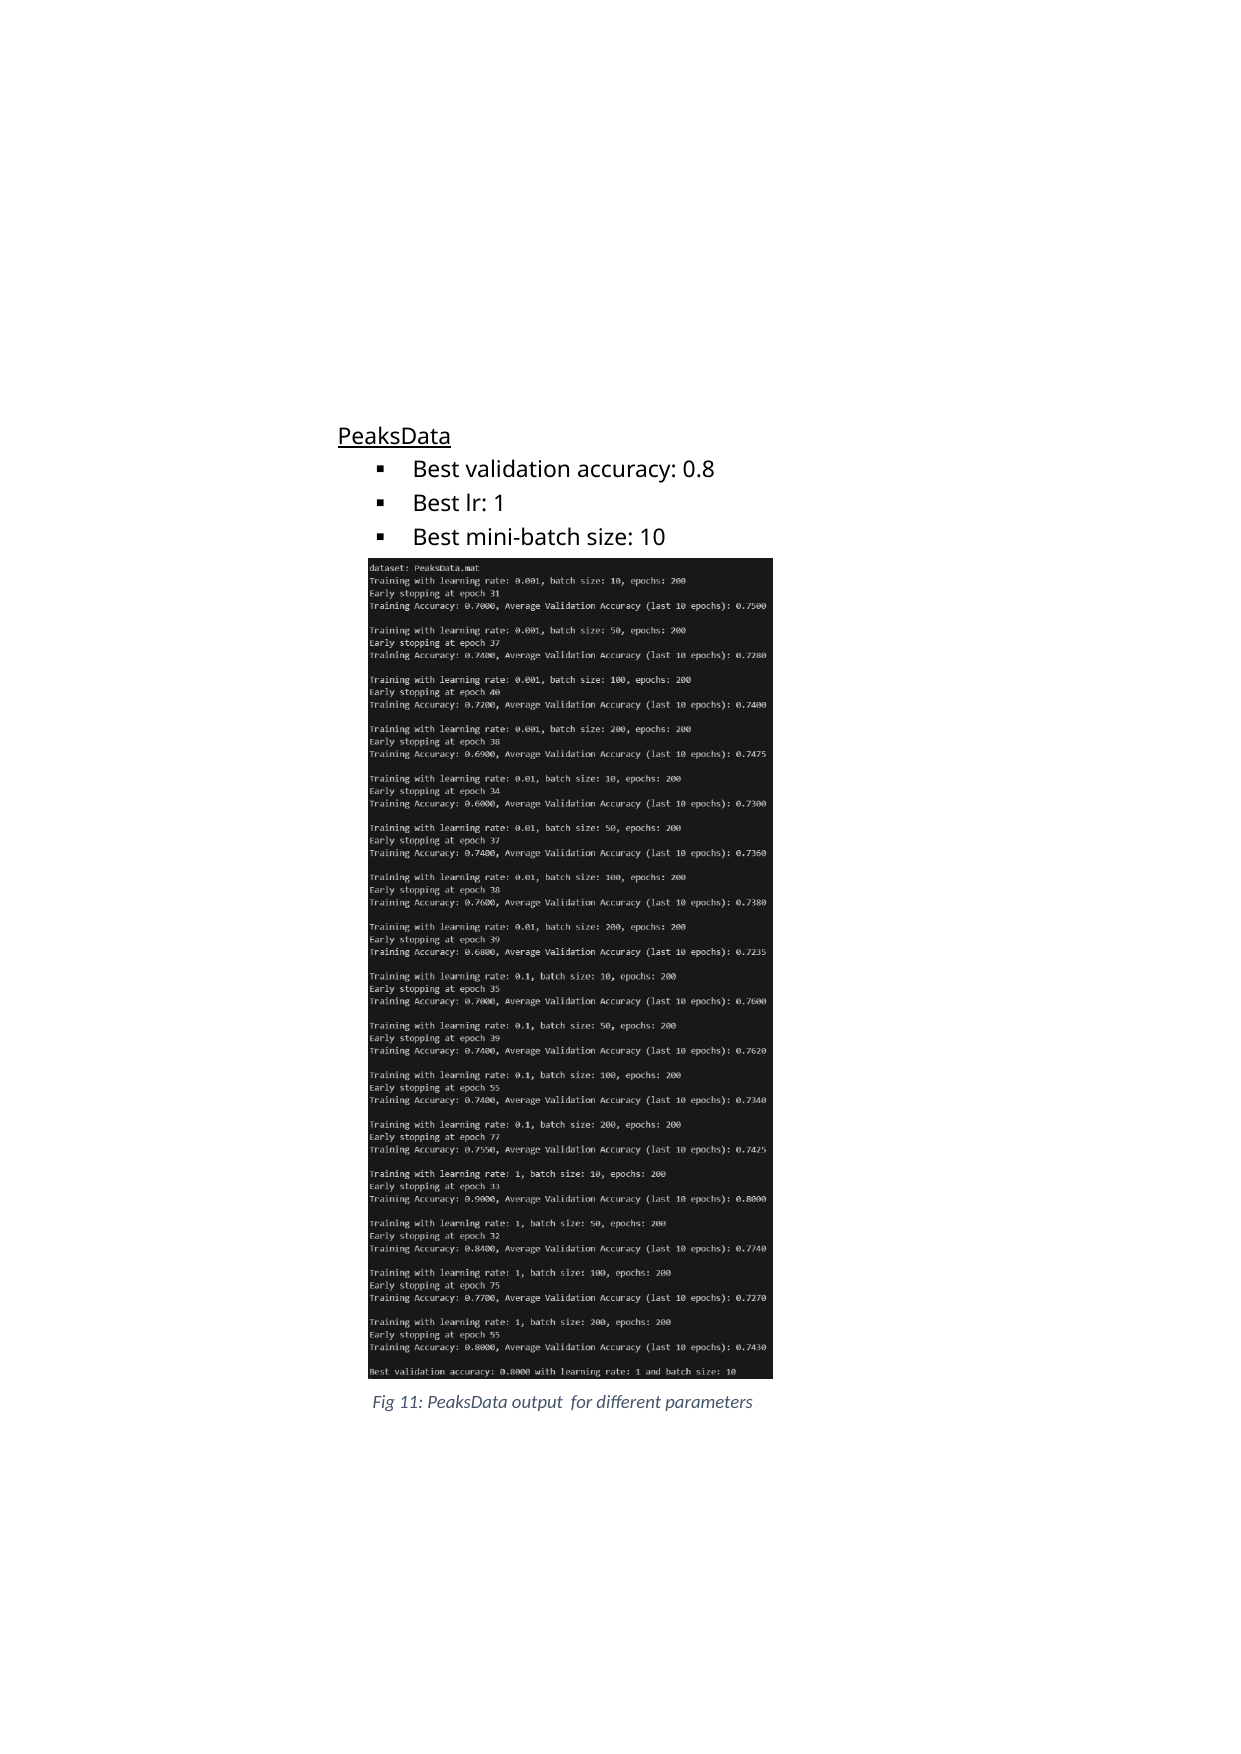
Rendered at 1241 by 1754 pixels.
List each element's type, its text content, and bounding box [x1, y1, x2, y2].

list Best mini-batch size: 10 [375, 521, 1053, 552]
picture [368, 558, 773, 1379]
list PeaksData [337, 419, 1053, 451]
list Best lr: 1 [375, 487, 1053, 518]
list Best validation accuracy: 0.8 [375, 453, 1053, 484]
